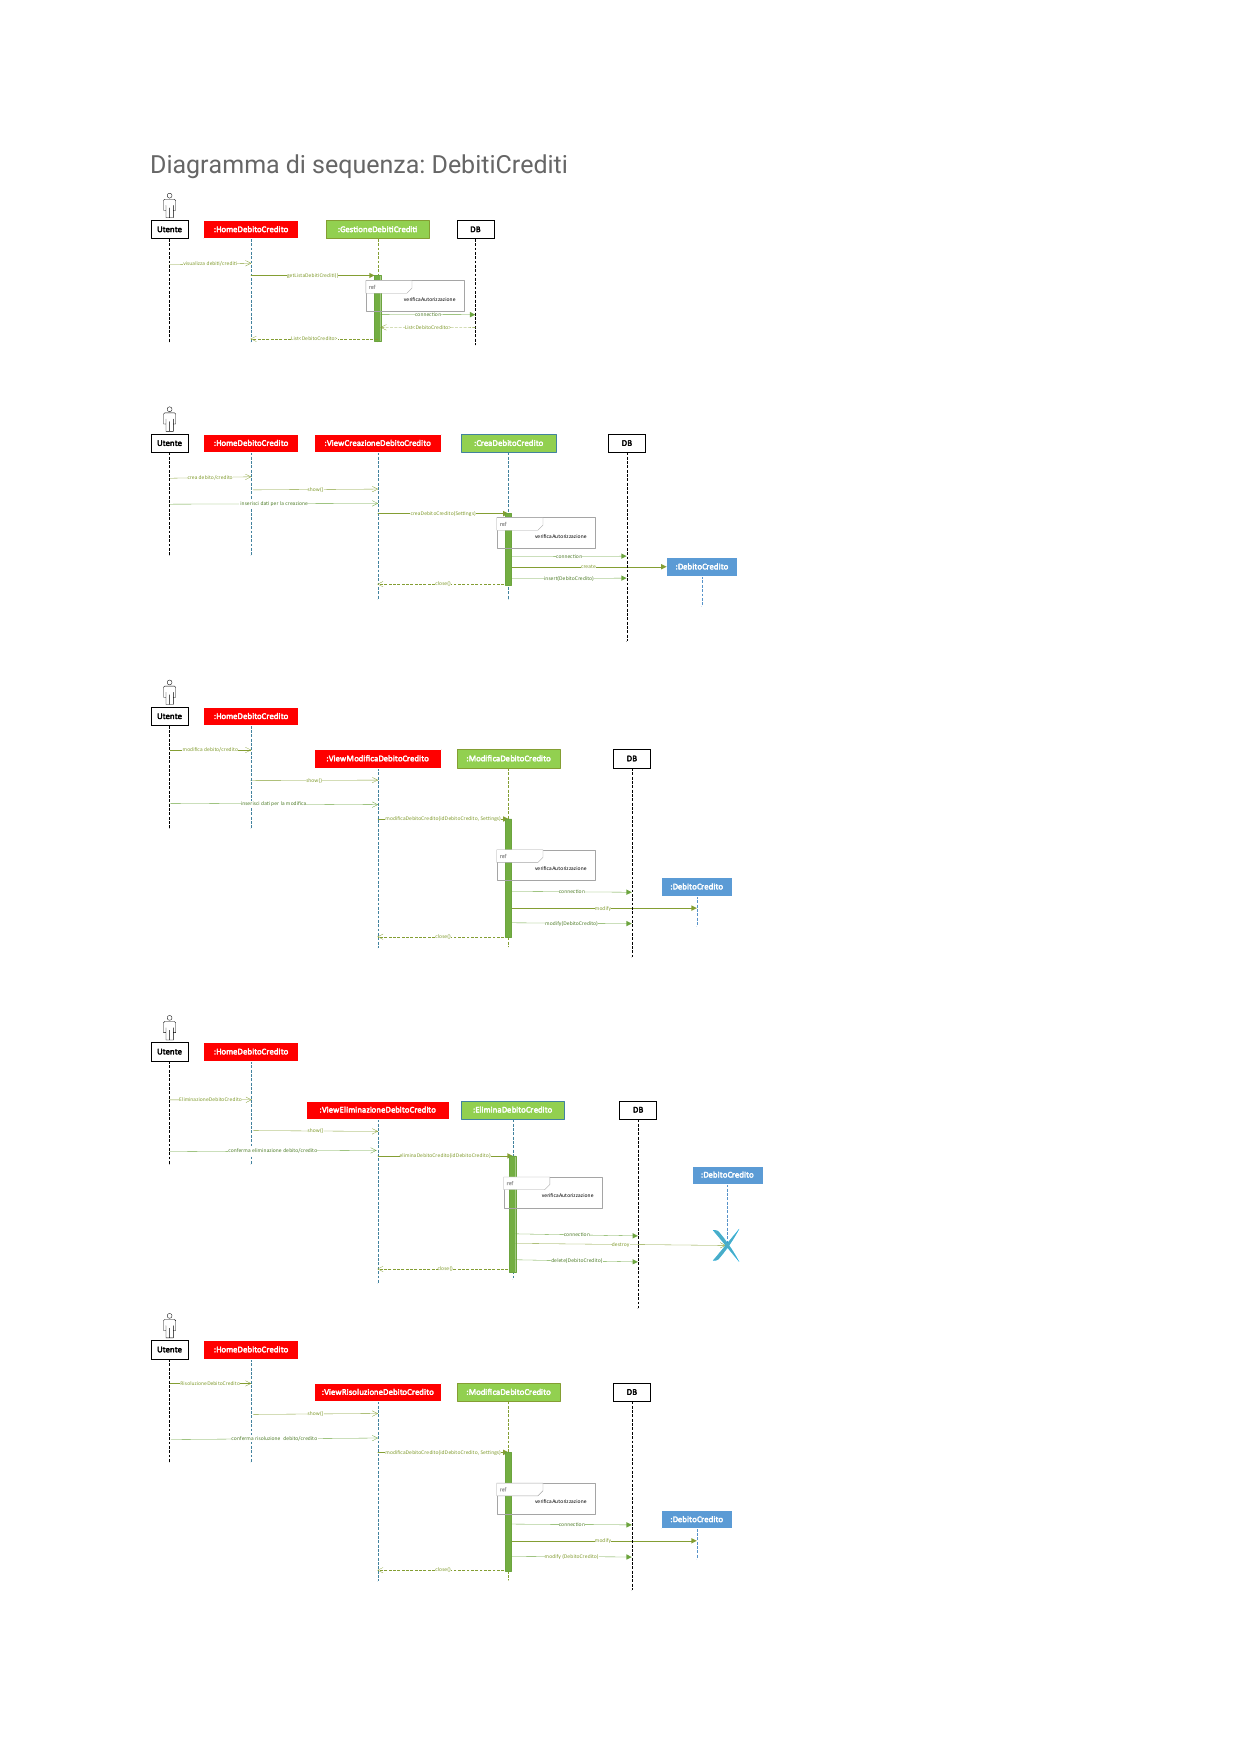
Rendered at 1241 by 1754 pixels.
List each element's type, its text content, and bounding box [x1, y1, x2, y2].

subtitle Diagramma di sequenza: DebitiCrediti [150, 150, 1090, 179]
picture [712, 1228, 740, 1262]
